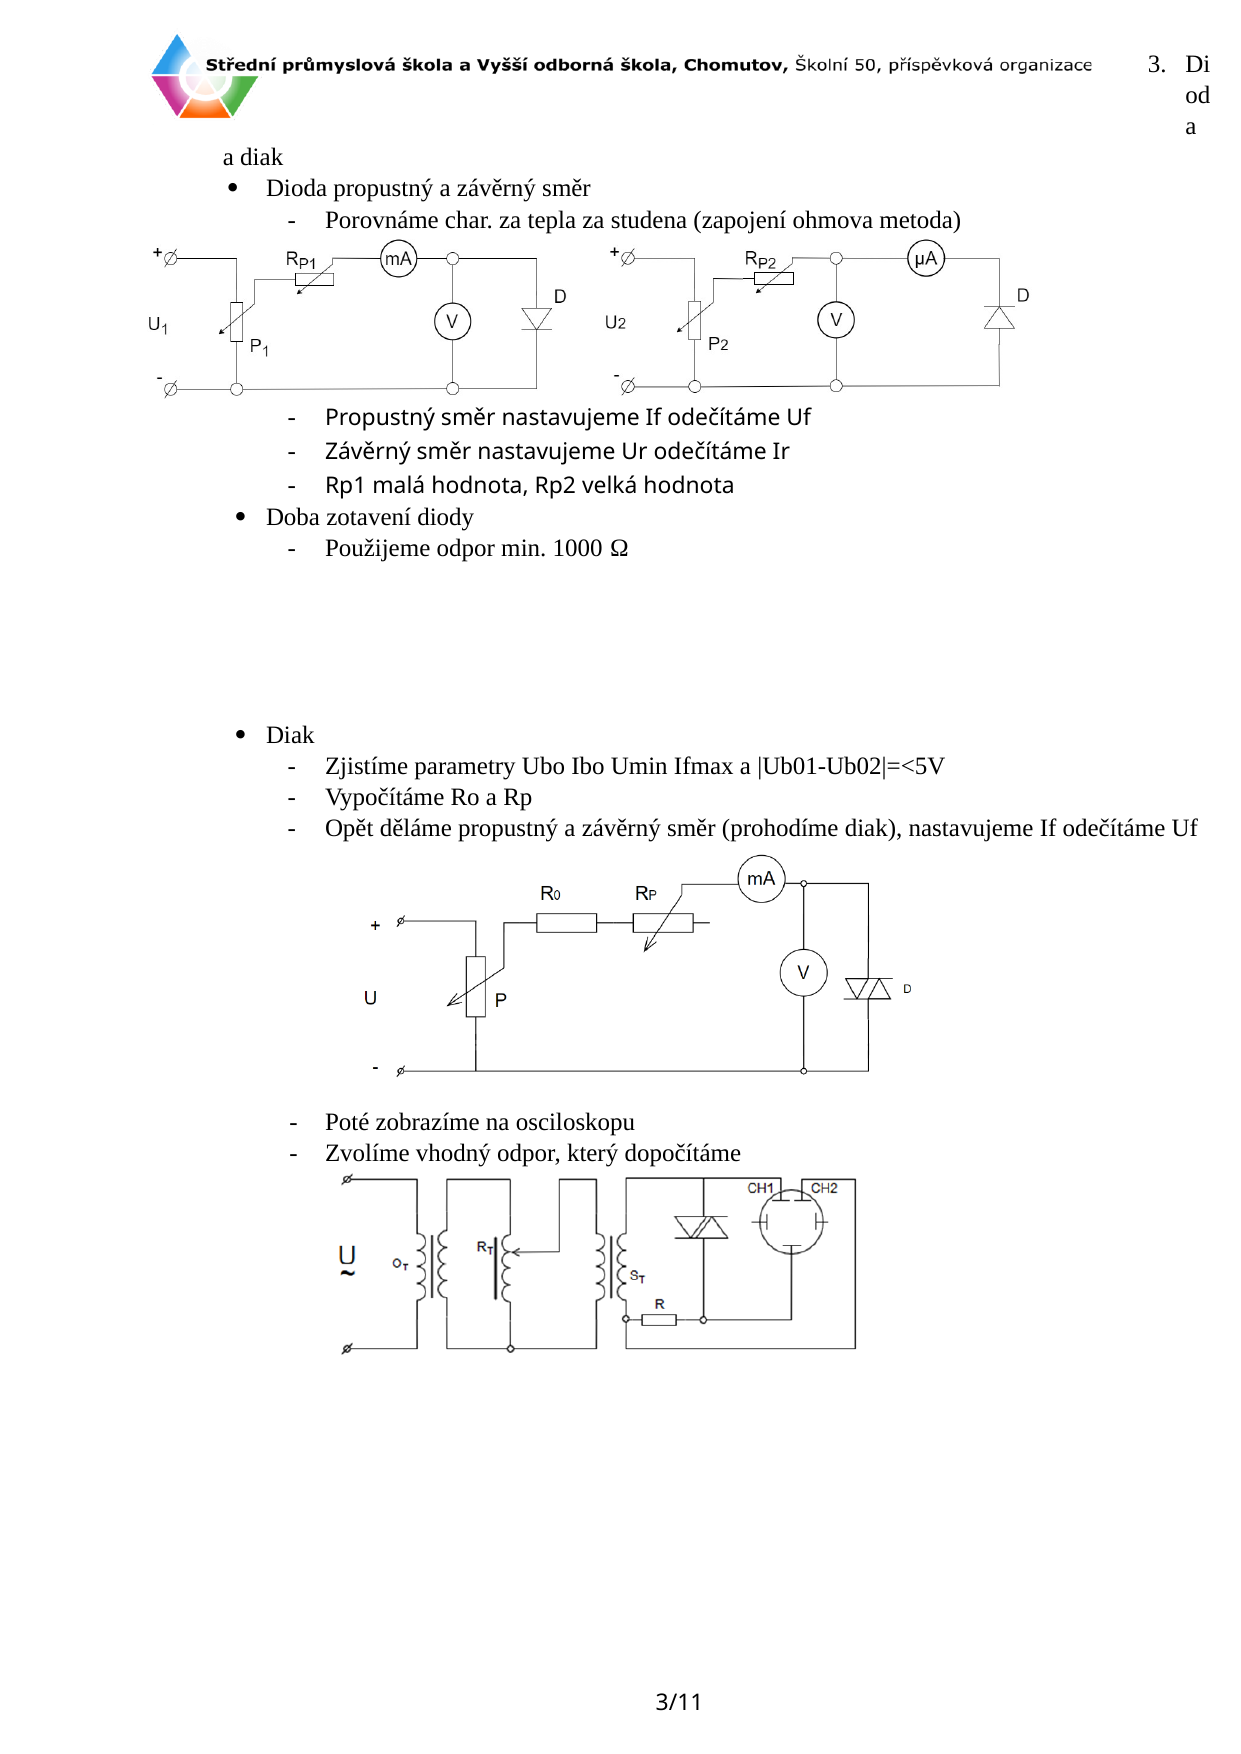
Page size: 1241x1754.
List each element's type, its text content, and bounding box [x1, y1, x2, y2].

list Zjistíme parametry Ubo Ibo Umin Ifmax a |Ub01-Ub02|=<5V [287, 751, 1211, 779]
list Použijeme odpor min. 1000 [287, 533, 1211, 562]
list Porovnáme char. za tepla za studena (zapojení ohmova metoda) [287, 204, 1211, 235]
list Dioda a diak [185, 49, 1211, 171]
list Diak [236, 720, 1211, 748]
picture [343, 848, 921, 1102]
list Opět děláme propustný a závěrný směr (prohodíme diak), nastavujeme If odečítáme Uf [287, 813, 1211, 842]
picture [147, 28, 1092, 125]
picture [325, 1172, 939, 1383]
picture [146, 239, 577, 399]
picture [603, 239, 1039, 396]
list Rp1 malá hodnota, Rp2 velká hodnota [287, 469, 1211, 500]
list Dioda propustný a závěrný směr [228, 173, 1211, 202]
list Doba zotavení diody [236, 502, 1211, 531]
list Závěrný směr nastavujeme Ur odečítáme Ir [287, 435, 1211, 466]
list Zvolíme vhodný odpor, který dopočítáme [289, 1138, 1211, 1166]
list Vypočítáme Ro a Rp [287, 782, 1211, 811]
